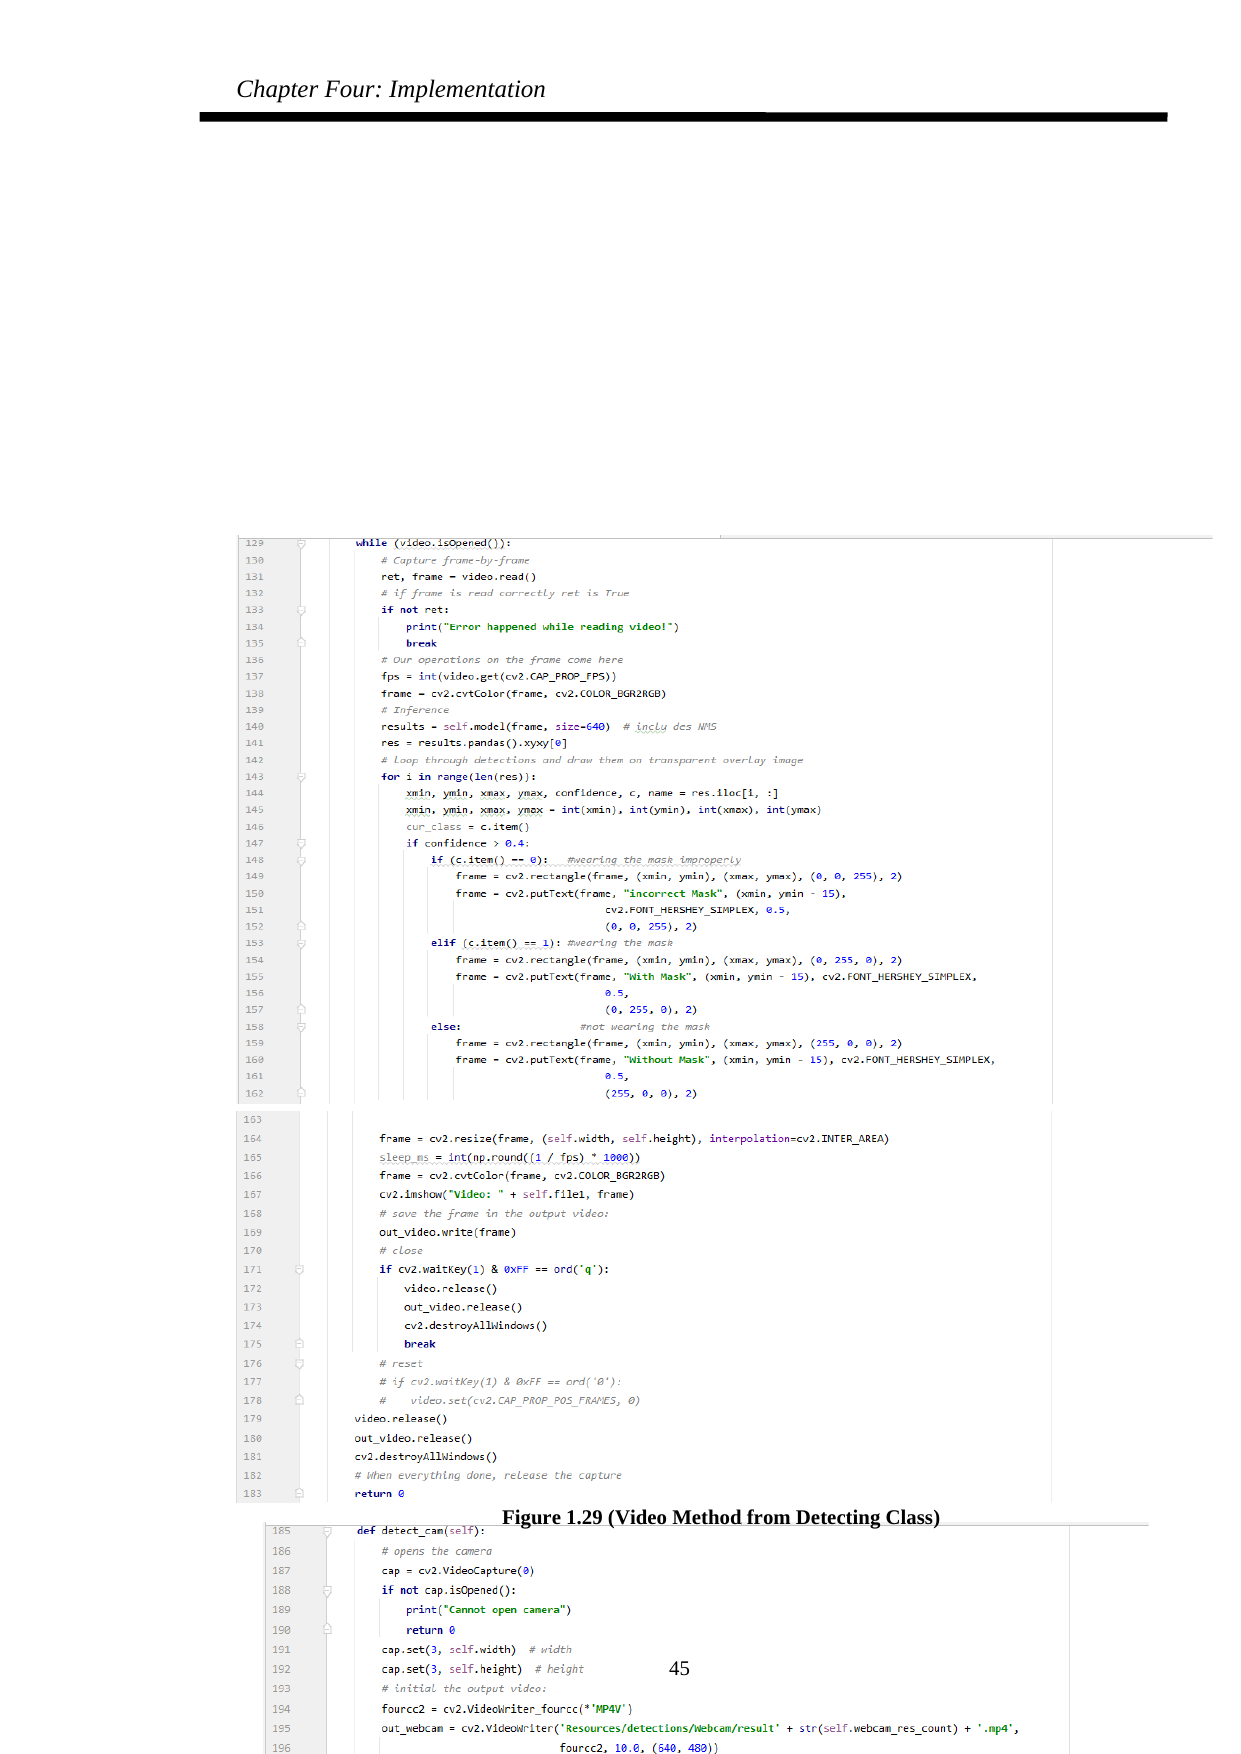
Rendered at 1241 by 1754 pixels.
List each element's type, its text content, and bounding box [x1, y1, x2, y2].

text Figure 1.29 (Video Method from Detecting Class) [236, 1505, 1122, 1529]
picture [236, 535, 1213, 1104]
picture [236, 1111, 1123, 1503]
picture [262, 1522, 1149, 1754]
